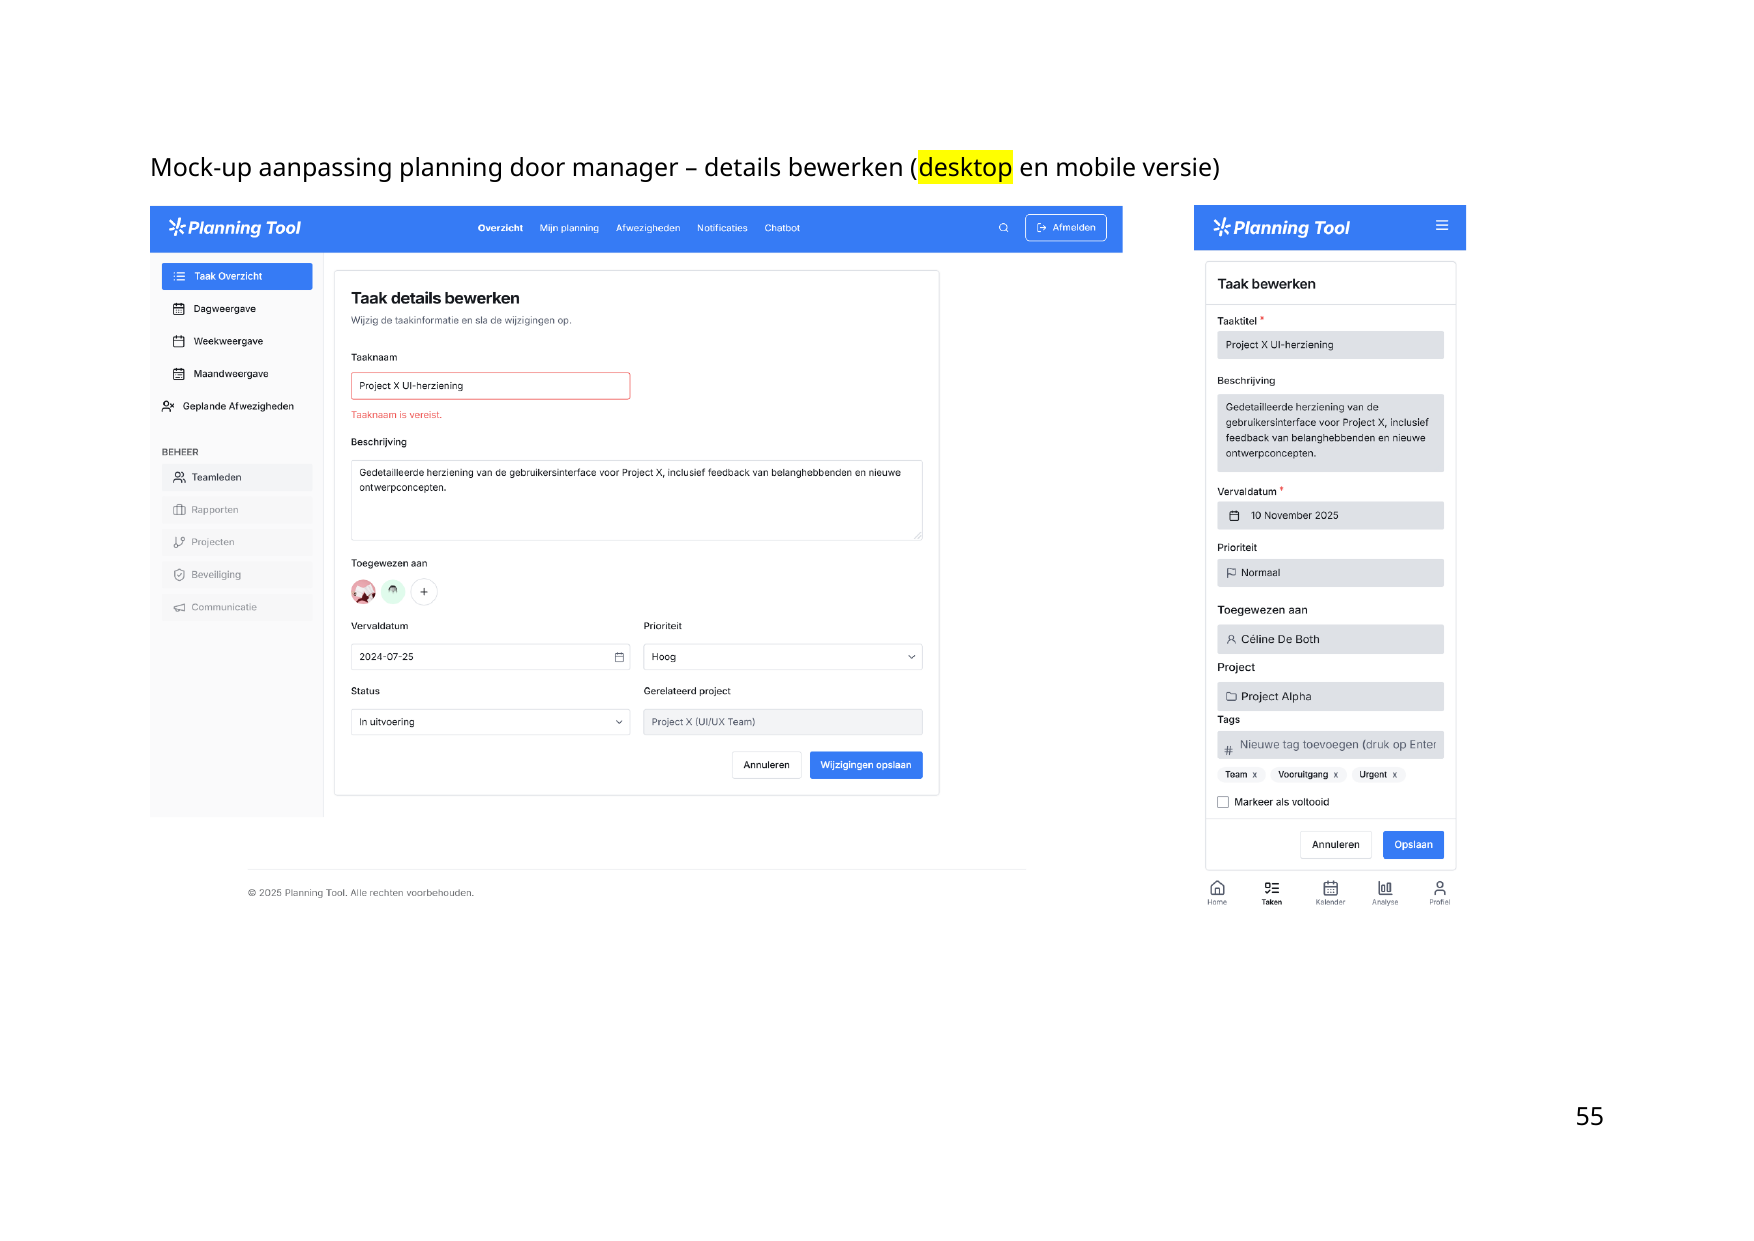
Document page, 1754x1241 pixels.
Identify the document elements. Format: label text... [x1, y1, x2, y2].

text Mock-up aanpassing planning door manager – details bewerken (desktop en mobile versie) [1013, 150, 1604, 184]
text Mock-up aanpassing planning door manager – details bewerken (desktop en mobile versie) [150, 150, 918, 184]
picture [1194, 205, 1467, 915]
picture [150, 205, 1123, 915]
